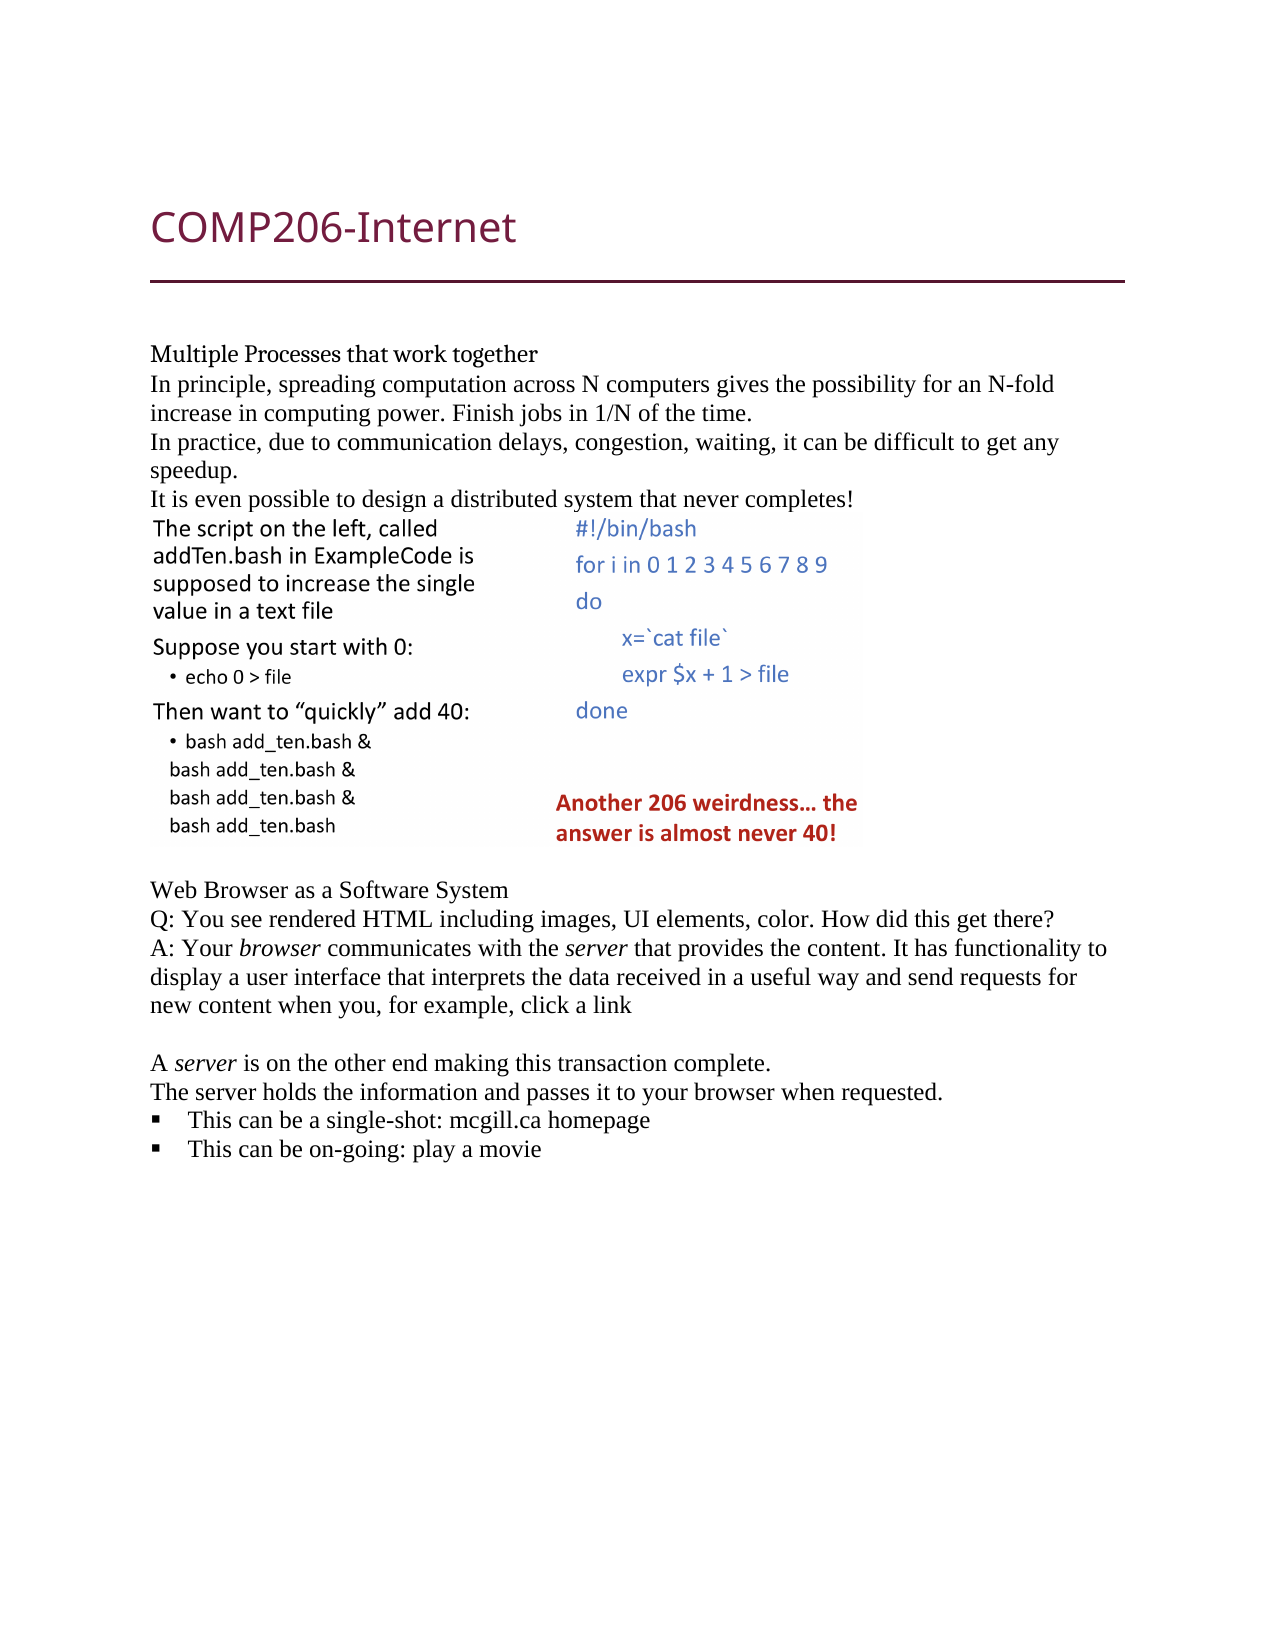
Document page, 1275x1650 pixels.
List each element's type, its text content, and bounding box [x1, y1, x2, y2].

text In practice, due to communication delays, congestion, waiting, it can be difficult to get any speedup. [150, 427, 1125, 484]
list This can be a single-shot: mcgill.ca homepage [150, 1105, 1125, 1134]
text The server holds the information and passes it to your browser when requested. [150, 1077, 1125, 1105]
text Multiple Processes that work together [150, 340, 1125, 369]
text Web Browser as a Software System [150, 875, 1125, 904]
list This can be on-going: play a movie [150, 1134, 1125, 1163]
text COMP206-Internet [150, 198, 1125, 280]
text It is even possible to design a distributed system that never completes! [150, 484, 1125, 513]
text Q: You see rendered HTML including images, UI elements, color. How did this get there? [150, 904, 1125, 933]
picture [150, 512, 864, 847]
text A: Your browser communicates with the server that provides the content. It has functionality to display a user interface that interprets the data received in a useful way and send requests for new content when you, for example, click a link [150, 933, 1125, 1019]
text In principle, spreading computation across N computers gives the possibility for an N-fold increase in computing power. Finish jobs in 1/N of the time. [150, 369, 1125, 427]
text A server is on the other end making this transaction complete. [150, 1048, 1125, 1077]
